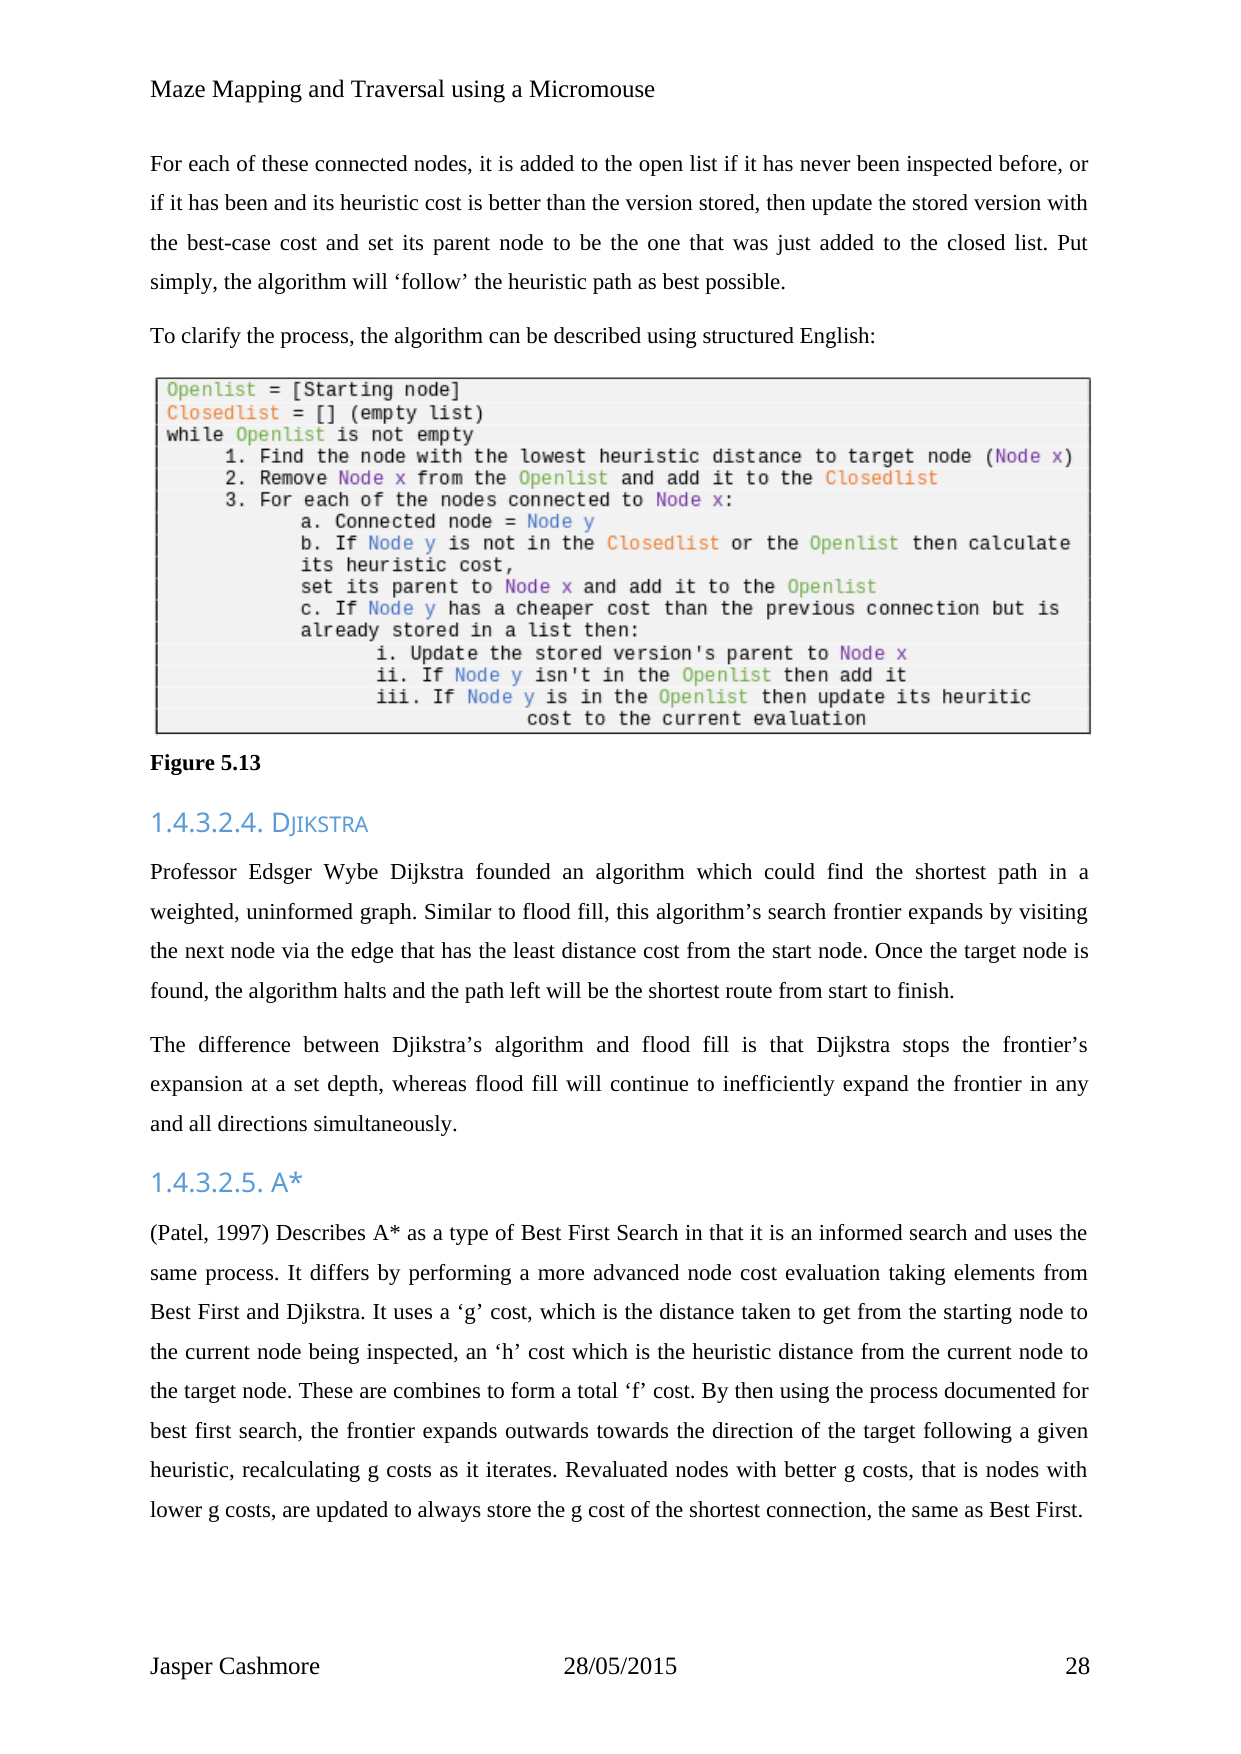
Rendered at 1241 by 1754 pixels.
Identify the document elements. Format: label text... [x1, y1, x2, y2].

text For each of these connected nodes, it is added to the open list if it has never been inspected before, or if it has been and its heuristic cost is better than the version stored, then update the stored version with the best-case cost and set its parent node to be the one that was just added to the closed list. Put simply, the algorithm will ‘follow’ the heuristic path as best possible. [150, 150, 1090, 295]
text To clarify the process, the algorithm can be described using structured English: [150, 322, 1090, 349]
text The difference between Djikstra’s algorithm and flood fill is that Dijkstra stops the frontier’s expansion at a set depth, whereas flood fill will continue to inefficiently expand the frontier in any and all directions simultaneously. [150, 1031, 1090, 1136]
text Describes A* as a type of Best First Search in that it is an informed search and uses the same process. It differs by performing a more advanced node cost evaluation taking elements from Best First and Djikstra. It uses a ‘g’ cost, which is the distance taken to get from the starting node to the current node being inspected, an ‘h’ cost which is the heuristic distance from the current node to the target node. These are combines to form a total ‘f’ cost. By then using the process documented for best first search, the frontier expands outwards towards the direction of the target following a given heuristic, recalculating g costs as it iterates. Revaluated nodes with better g costs, that is nodes with lower g costs, are updated to always store the g cost of the shortest connection, the same as Best First. [150, 1219, 1090, 1522]
subtitle A* [150, 1164, 1090, 1201]
subtitle Djikstra [150, 803, 1090, 840]
text Professor Edsger Wybe Dijkstra founded an algorithm which could find the shortest path in a weighted, uninformed graph. Similar to flood fill, this algorithm’s search frontier expands by visiting the next node via the edge that has the least distance cost from the start node. Once the target node is found, the algorithm halts and the path left will be the shortest route from start to finish. [150, 858, 1090, 1003]
